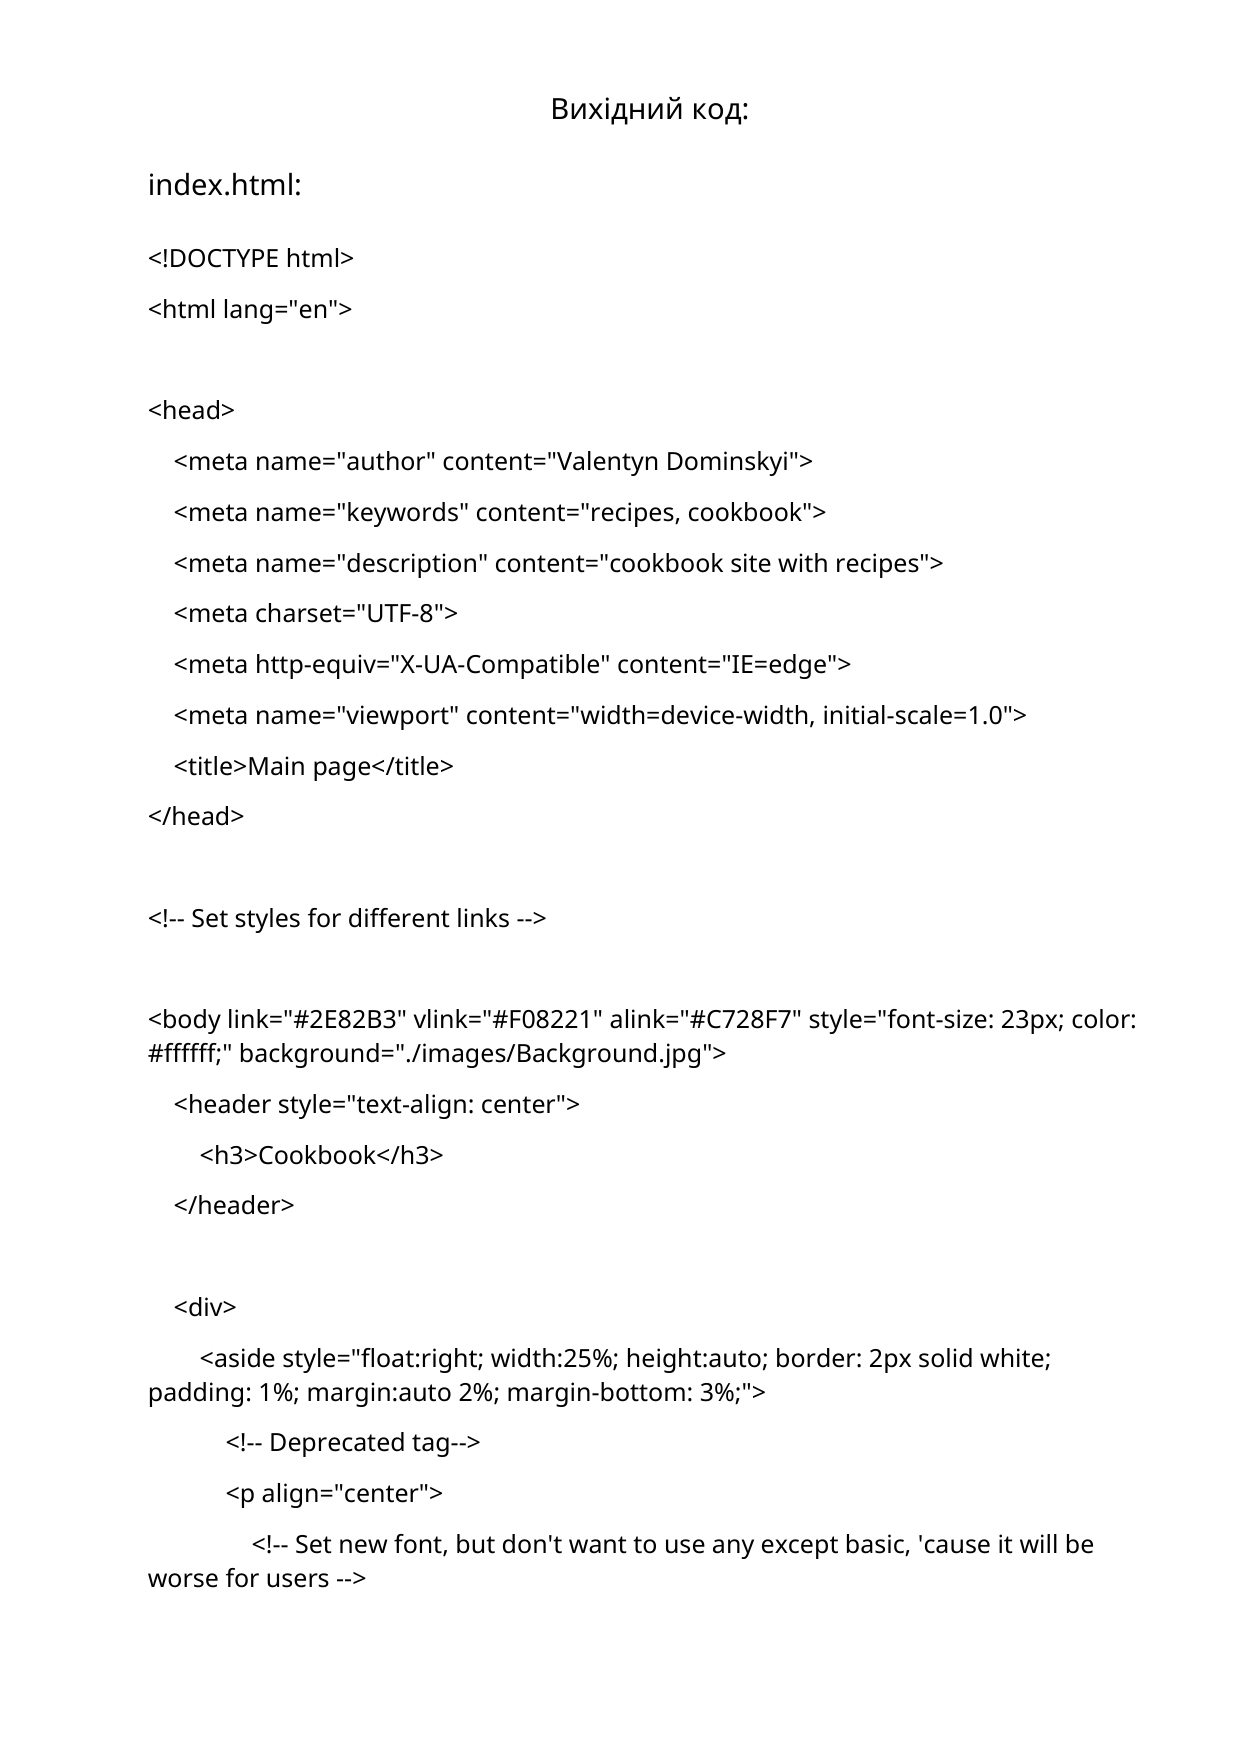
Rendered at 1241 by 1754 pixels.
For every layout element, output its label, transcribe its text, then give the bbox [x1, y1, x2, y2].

text <meta name="description" content="cookbook site with recipes"> [148, 545, 1152, 579]
text <p align="center"> [148, 1476, 1152, 1510]
text <!-- Deprecated tag--> [148, 1425, 1152, 1459]
text <meta name="author" content="Valentyn Dominskyi"> [148, 444, 1152, 478]
text <div> [148, 1289, 1152, 1323]
text <head> [148, 393, 1152, 427]
text Вихідний код: [148, 88, 1152, 128]
text index.html: [148, 165, 1152, 204]
text <header style="text-align: center"> [148, 1087, 1152, 1121]
text <html lang="en"> [148, 292, 1152, 326]
text <meta name="keywords" content="recipes, cookbook"> [148, 494, 1152, 528]
text <body link="#2E82B3" vlink="#F08221" alink="#C728F7" style="font-size: 23px; color: #ffffff;" background="./images/Background.jpg"> [148, 1002, 1152, 1070]
text <!-- Set new font, but don't want to use any except basic, 'cause it will be worse for users --> [148, 1526, 1152, 1594]
text <!-- Set styles for different links --> [148, 900, 1152, 934]
text </header> [148, 1188, 1152, 1222]
text <h3>Cookbook</h3> [148, 1137, 1152, 1171]
text <meta name="viewport" content="width=device-width, initial-scale=1.0"> [148, 697, 1152, 731]
text <title>Main page</title> [148, 748, 1152, 782]
text </head> [148, 799, 1152, 833]
text <meta charset="UTF-8"> [148, 596, 1152, 630]
text <aside style="float:right; width:25%; height:auto; border: 2px solid white; padding: 1%; margin:auto 2%; margin-bottom: 3%;"> [148, 1340, 1152, 1408]
text <!DOCTYPE html> [148, 241, 1152, 275]
text <meta http-equiv="X-UA-Compatible" content="IE=edge"> [148, 647, 1152, 681]
